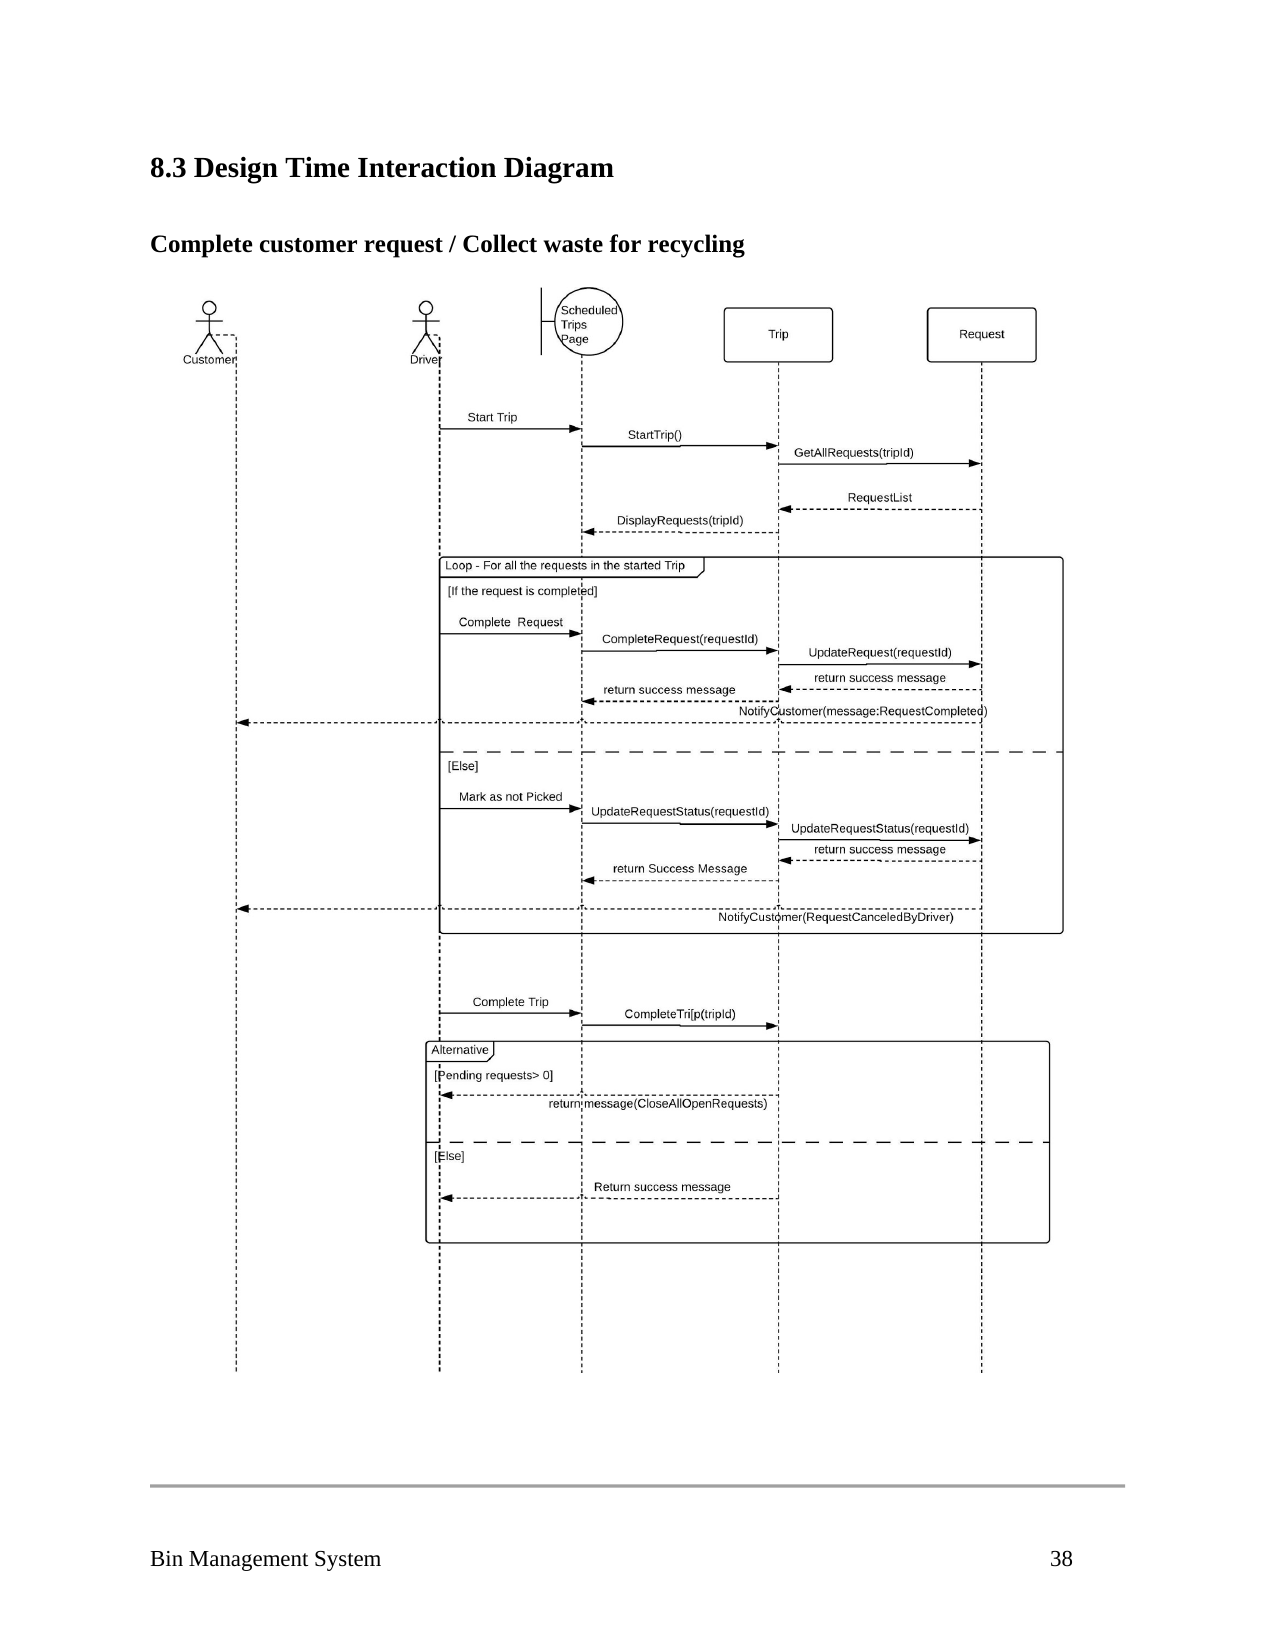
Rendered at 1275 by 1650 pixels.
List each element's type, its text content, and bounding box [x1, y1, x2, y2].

picture [150, 270, 1090, 1373]
subtitle Complete customer request / Collect waste for recycling [150, 229, 1125, 258]
text 8.3 Design Time Interaction Diagram [150, 150, 1125, 183]
